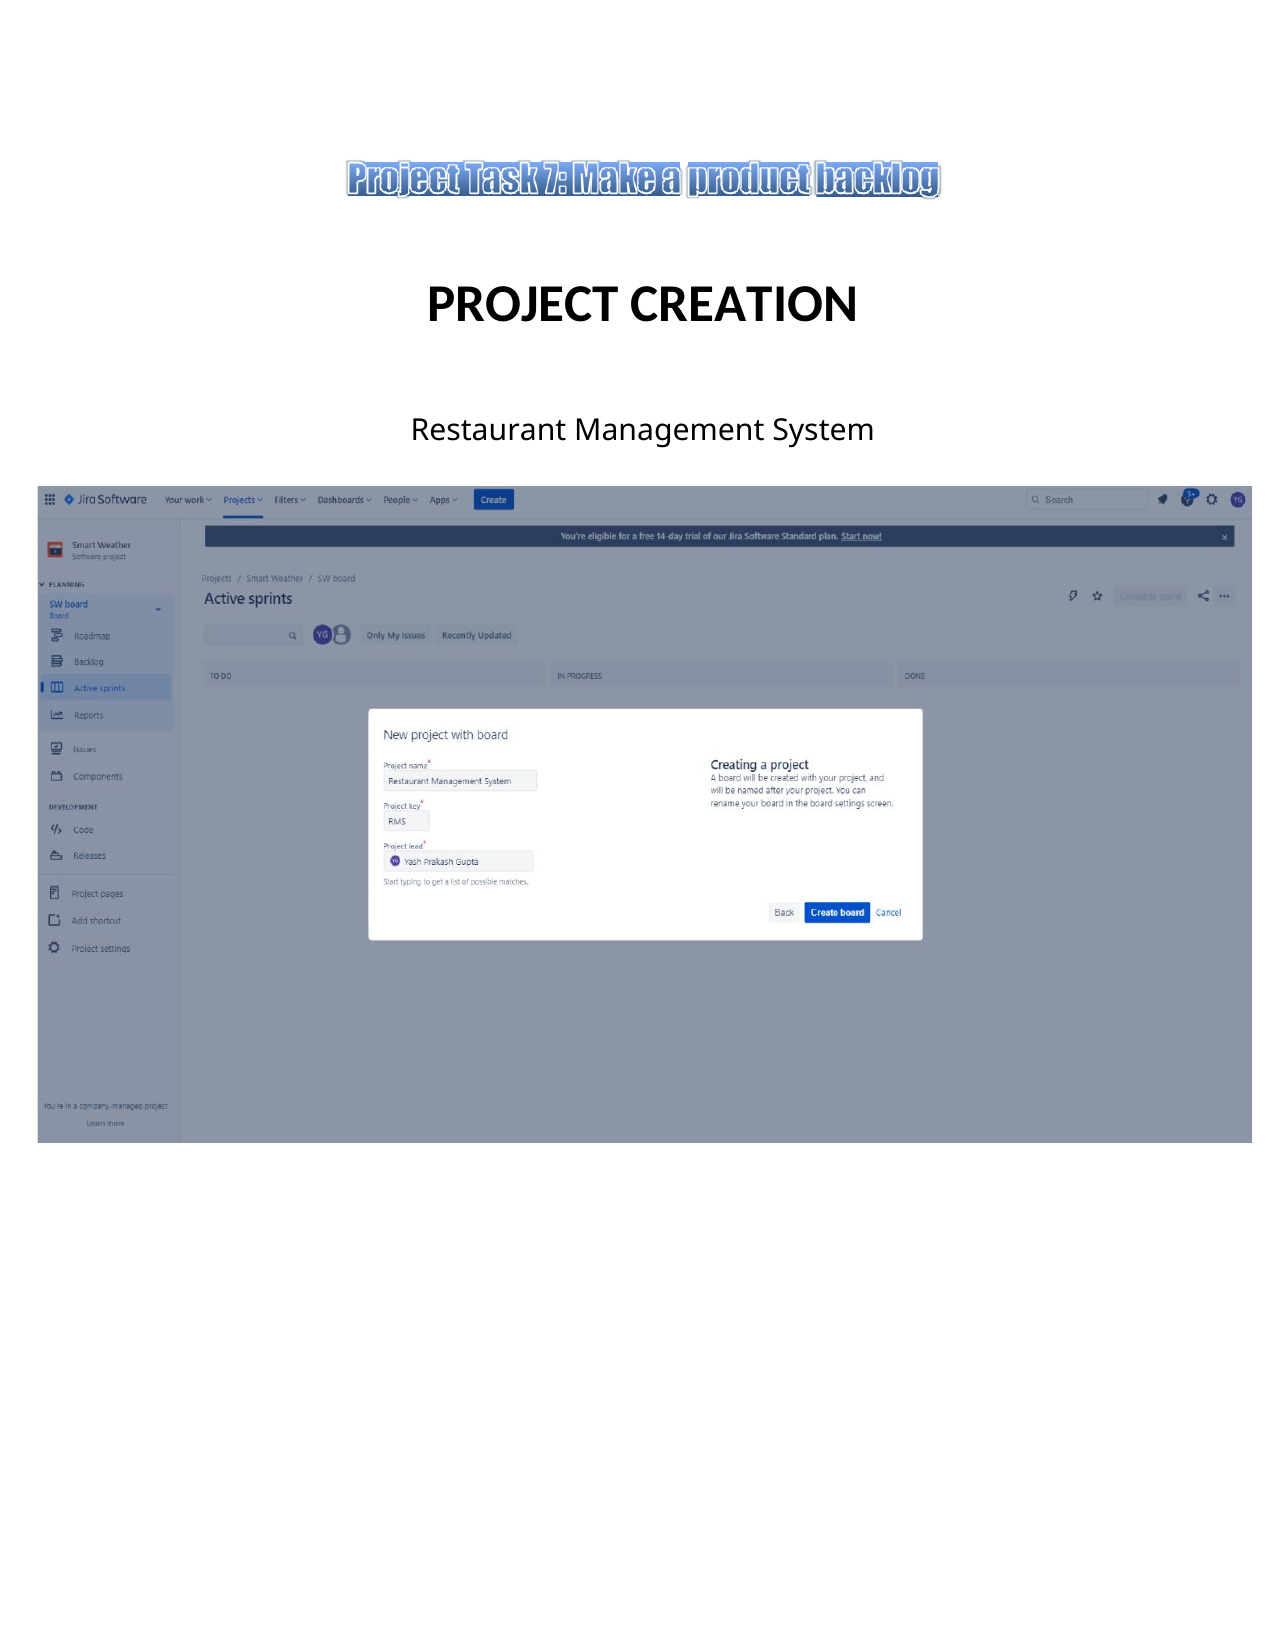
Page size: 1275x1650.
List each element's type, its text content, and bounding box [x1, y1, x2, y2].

text PROJECT CREATION [150, 270, 1135, 335]
text Restaurant Management System [150, 408, 1135, 449]
picture [37, 486, 1253, 1143]
picture [319, 138, 970, 228]
